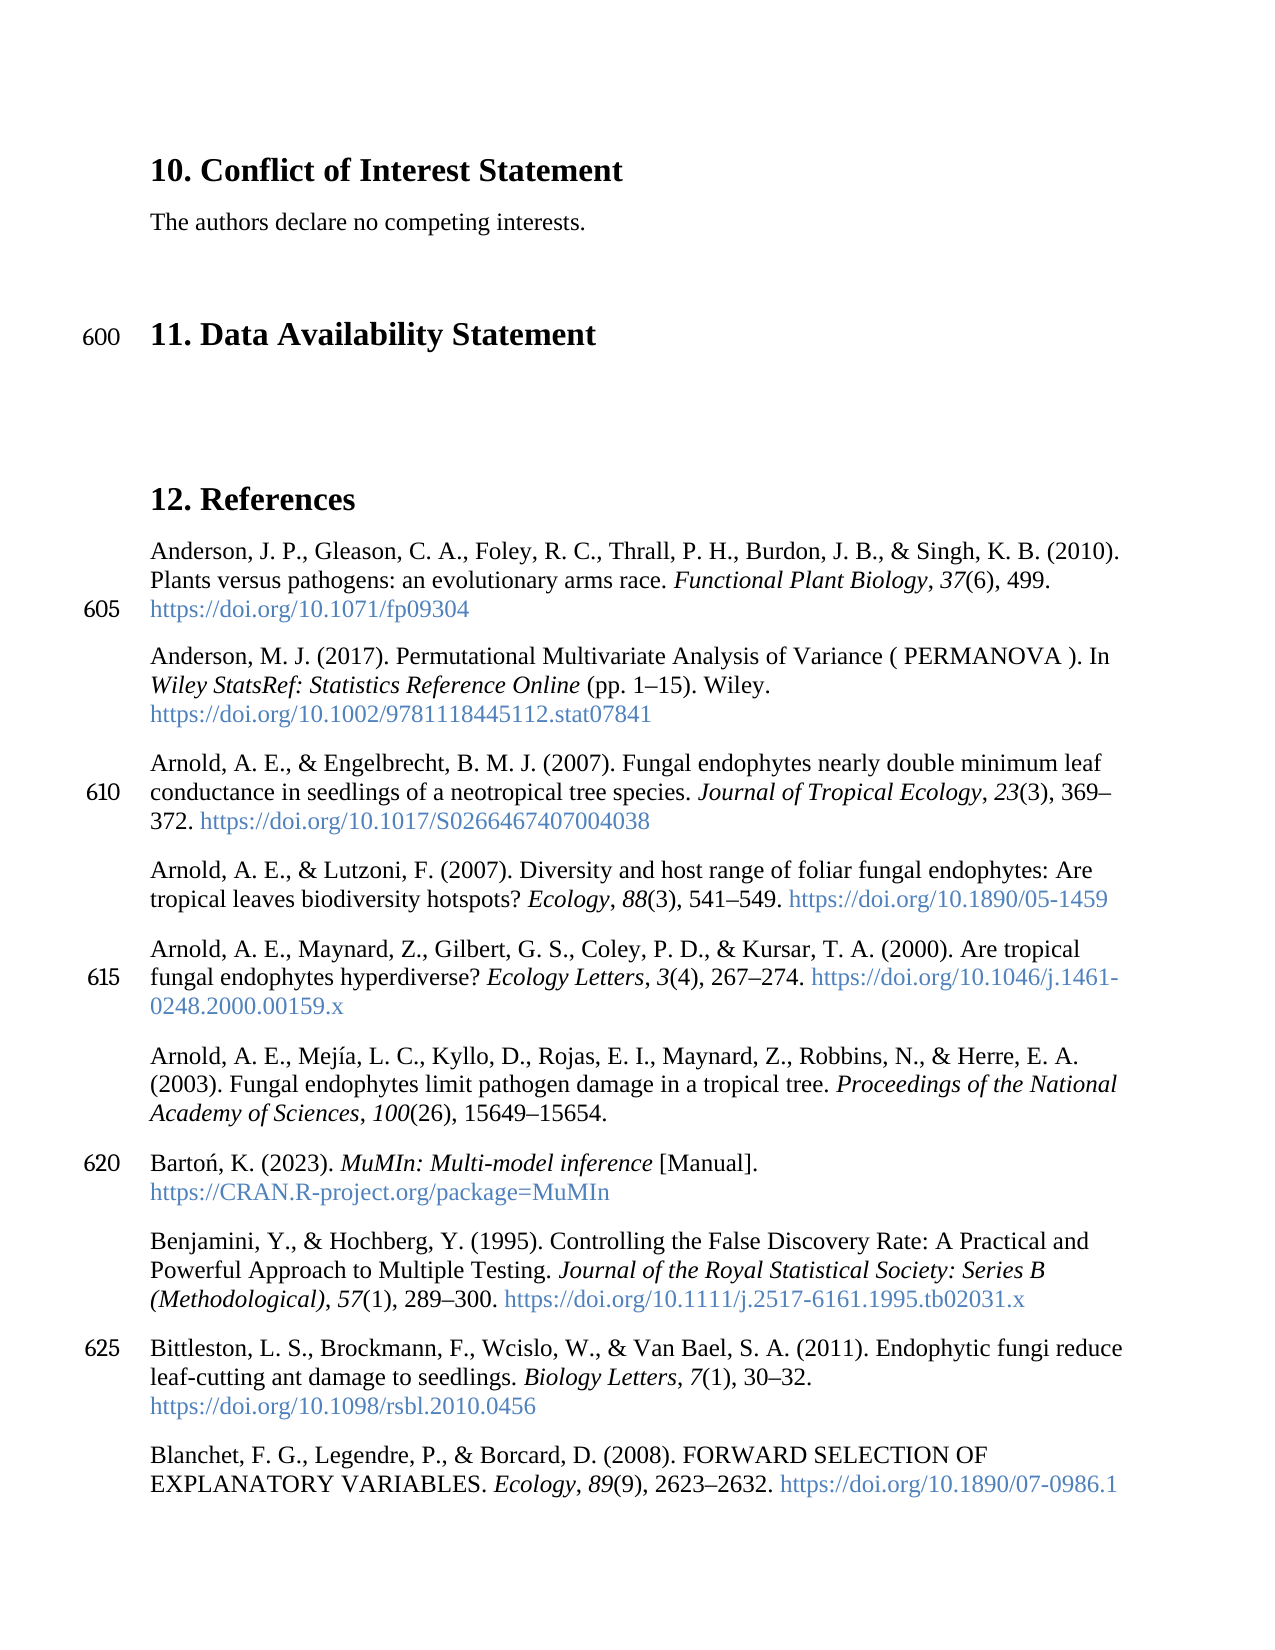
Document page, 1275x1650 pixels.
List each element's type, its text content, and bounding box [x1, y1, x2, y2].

text Benjamini, Y., & Hochberg, Y. (1995). Controlling the False Discovery Rate: A Practical and Powerful Approach to Multiple Testing. Journal of the Royal Statistical Society: Series B (Methodological), 57(1), 289–300. https://doi.org/10.1111/j.2517-6161.1995.tb02031.x [150, 1226, 1125, 1312]
subtitle 11. Data Availability Statement [150, 314, 1125, 353]
text Anderson, M. J. (2017). Permutational Multivariate Analysis of Variance ( PERMANOVA ). In Wiley StatsRef: Statistics Reference Online (pp. 1–15). Wiley. https://doi.org/10.1002/9781118445112.stat07841 [150, 641, 1125, 727]
text Bittleston, L. S., Brockmann, F., Wcislo, W., & Van Bael, S. A. (2011). Endophytic fungi reduce leaf-cutting ant damage to seedlings. Biology Letters, 7(1), 30–32. https://doi.org/10.1098/rsbl.2010.0456 [150, 1333, 1125, 1419]
text Bartoń, K. (2023). MuMIn: Multi-model inference [Manual]. https://CRAN.R-project.org/package=MuMIn [150, 1148, 1125, 1205]
text Anderson, J. P., Gleason, C. A., Foley, R. C., Thrall, P. H., Burdon, J. B., & Singh, K. B. (2010). Plants versus pathogens: an evolutionary arms race. Functional Plant Biology, 37(6), 499. https://doi.org/10.1071/fp09304 [150, 536, 1125, 622]
text Arnold, A. E., Maynard, Z., Gilbert, G. S., Coley, P. D., & Kursar, T. A. (2000). Are tropical fungal endophytes hyperdiverse? Ecology Letters, 3(4), 267–274. https://doi.org/10.1046/j.1461-0248.2000.00159.x [150, 934, 1125, 1020]
text Arnold, A. E., & Lutzoni, F. (2007). Diversity and host range of foliar fungal endophytes: Are tropical leaves biodiversity hotspots? Ecology, 88(3), 541–549. https://doi.org/10.1890/05-1459 [150, 855, 1125, 913]
subtitle 10. Conflict of Interest Statement [150, 150, 1125, 188]
text Arnold, A. E., & Engelbrecht, B. M. J. (2007). Fungal endophytes nearly double minimum leaf conductance in seedlings of a neotropical tree species. Journal of Tropical Ecology, 23(3), 369–372. https://doi.org/10.1017/S0266467407004038 [150, 748, 1125, 834]
subtitle 12. References [150, 479, 1125, 517]
text Blanchet, F. G., Legendre, P., & Borcard, D. (2008). FORWARD SELECTION OF EXPLANATORY VARIABLES. Ecology, 89(9), 2623–2632. https://doi.org/10.1890/07-0986.1 [150, 1440, 1125, 1498]
text The authors declare no competing interests. [150, 207, 1125, 236]
text Arnold, A. E., Mejía, L. C., Kyllo, D., Rojas, E. I., Maynard, Z., Robbins, N., & Herre, E. A. (2003). Fungal endophytes limit pathogen damage in a tropical tree. Proceedings of the National Academy of Sciences, 100(26), 15649–15654. [150, 1041, 1125, 1127]
